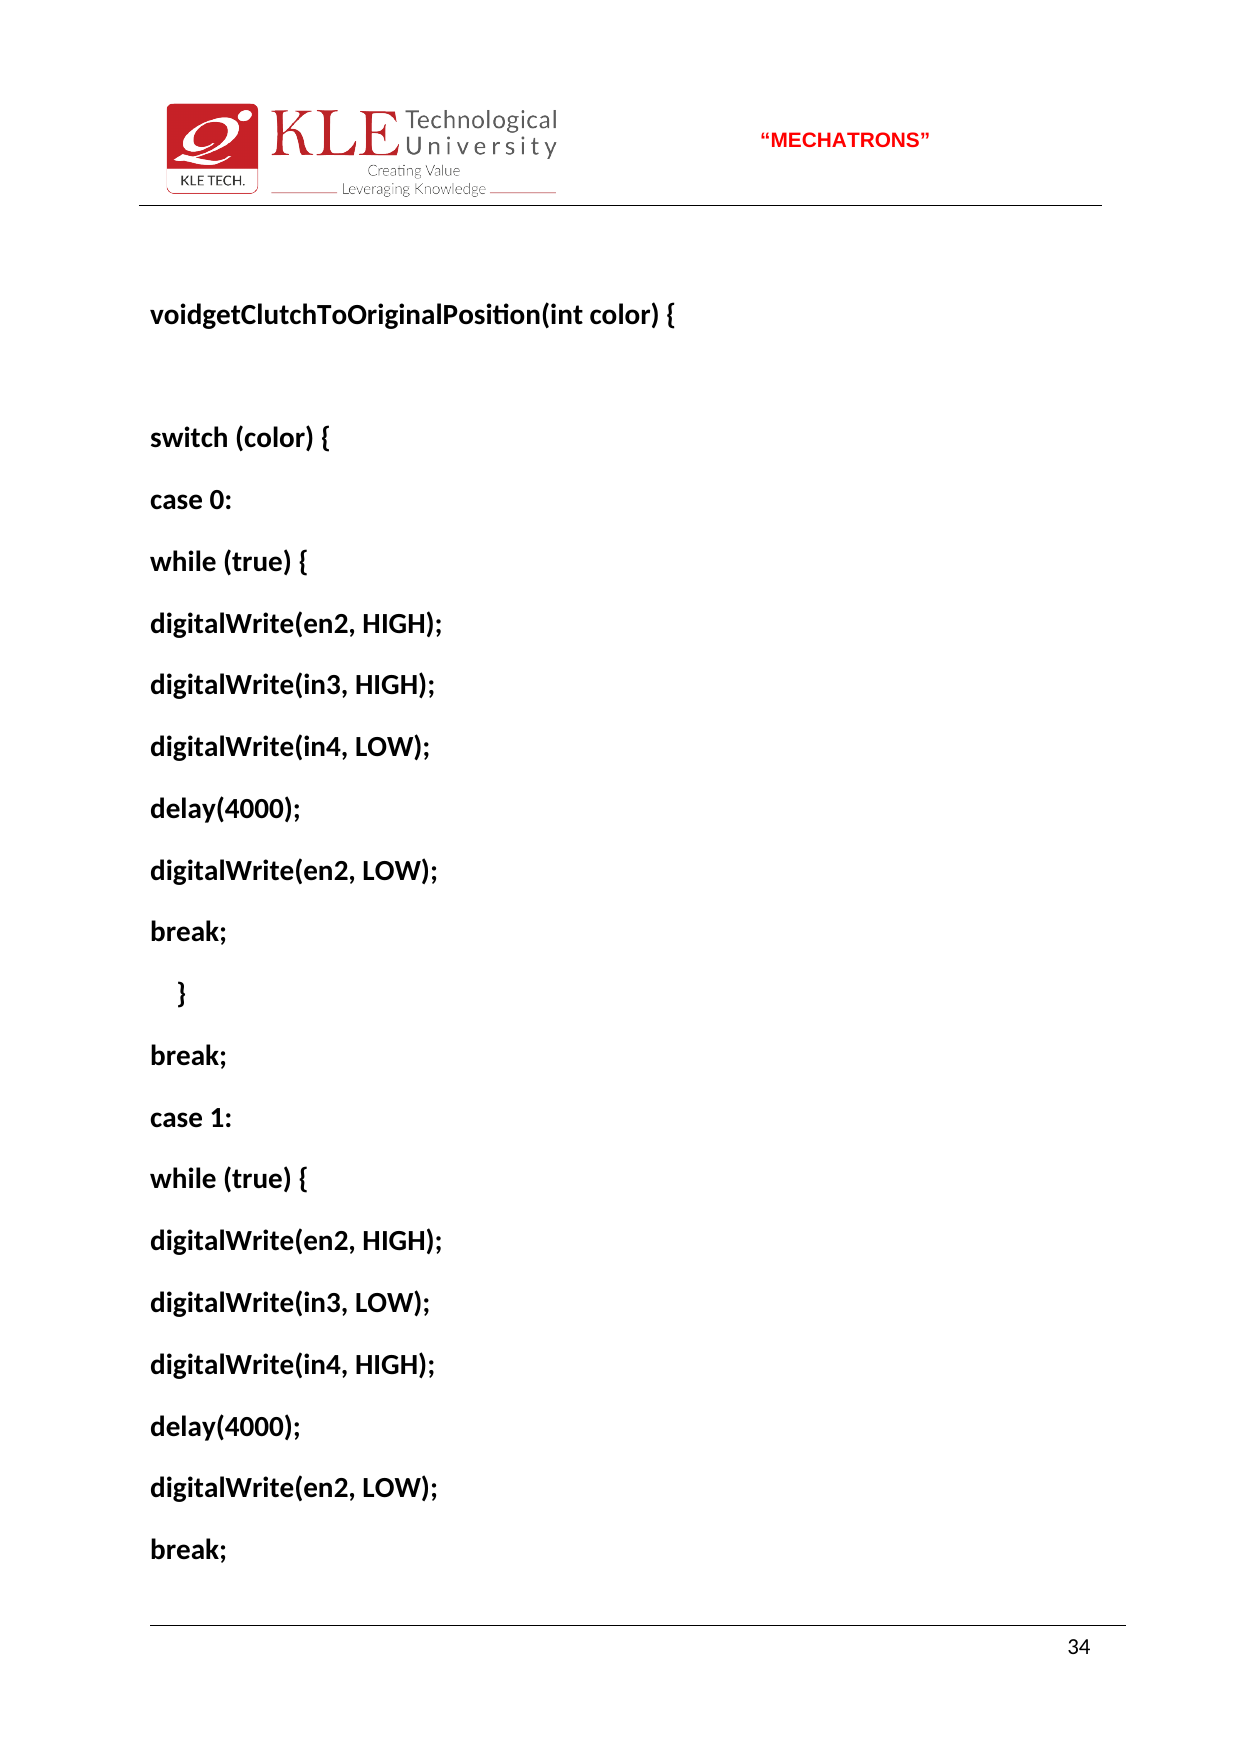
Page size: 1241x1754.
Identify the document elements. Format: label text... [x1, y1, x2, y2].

text case 1: [150, 1099, 1090, 1134]
text break; [150, 1037, 1090, 1073]
text voidgetClutchToOriginalPosition(int color) { [150, 296, 1090, 331]
text delay(4000); [150, 790, 1090, 826]
text digitalWrite(en2, LOW); [150, 852, 1090, 887]
text while (true) { [150, 1161, 1090, 1196]
text digitalWrite(in3, HIGH); [150, 666, 1090, 702]
text digitalWrite(en2, HIGH); [150, 605, 1090, 640]
text break; [150, 913, 1090, 949]
text digitalWrite(en2, HIGH); [150, 1222, 1090, 1258]
picture [166, 98, 561, 198]
text digitalWrite(en2, LOW); [150, 1469, 1090, 1505]
text digitalWrite(in4, LOW); [150, 728, 1090, 764]
text while (true) { [150, 543, 1090, 578]
text digitalWrite(in3, LOW); [150, 1284, 1090, 1320]
text switch (color) { [150, 419, 1090, 455]
text digitalWrite(in4, HIGH); [150, 1346, 1090, 1382]
text delay(4000); [150, 1408, 1090, 1443]
text case 0: [150, 481, 1090, 517]
text break; [150, 1531, 1090, 1567]
text } [150, 975, 1090, 1011]
